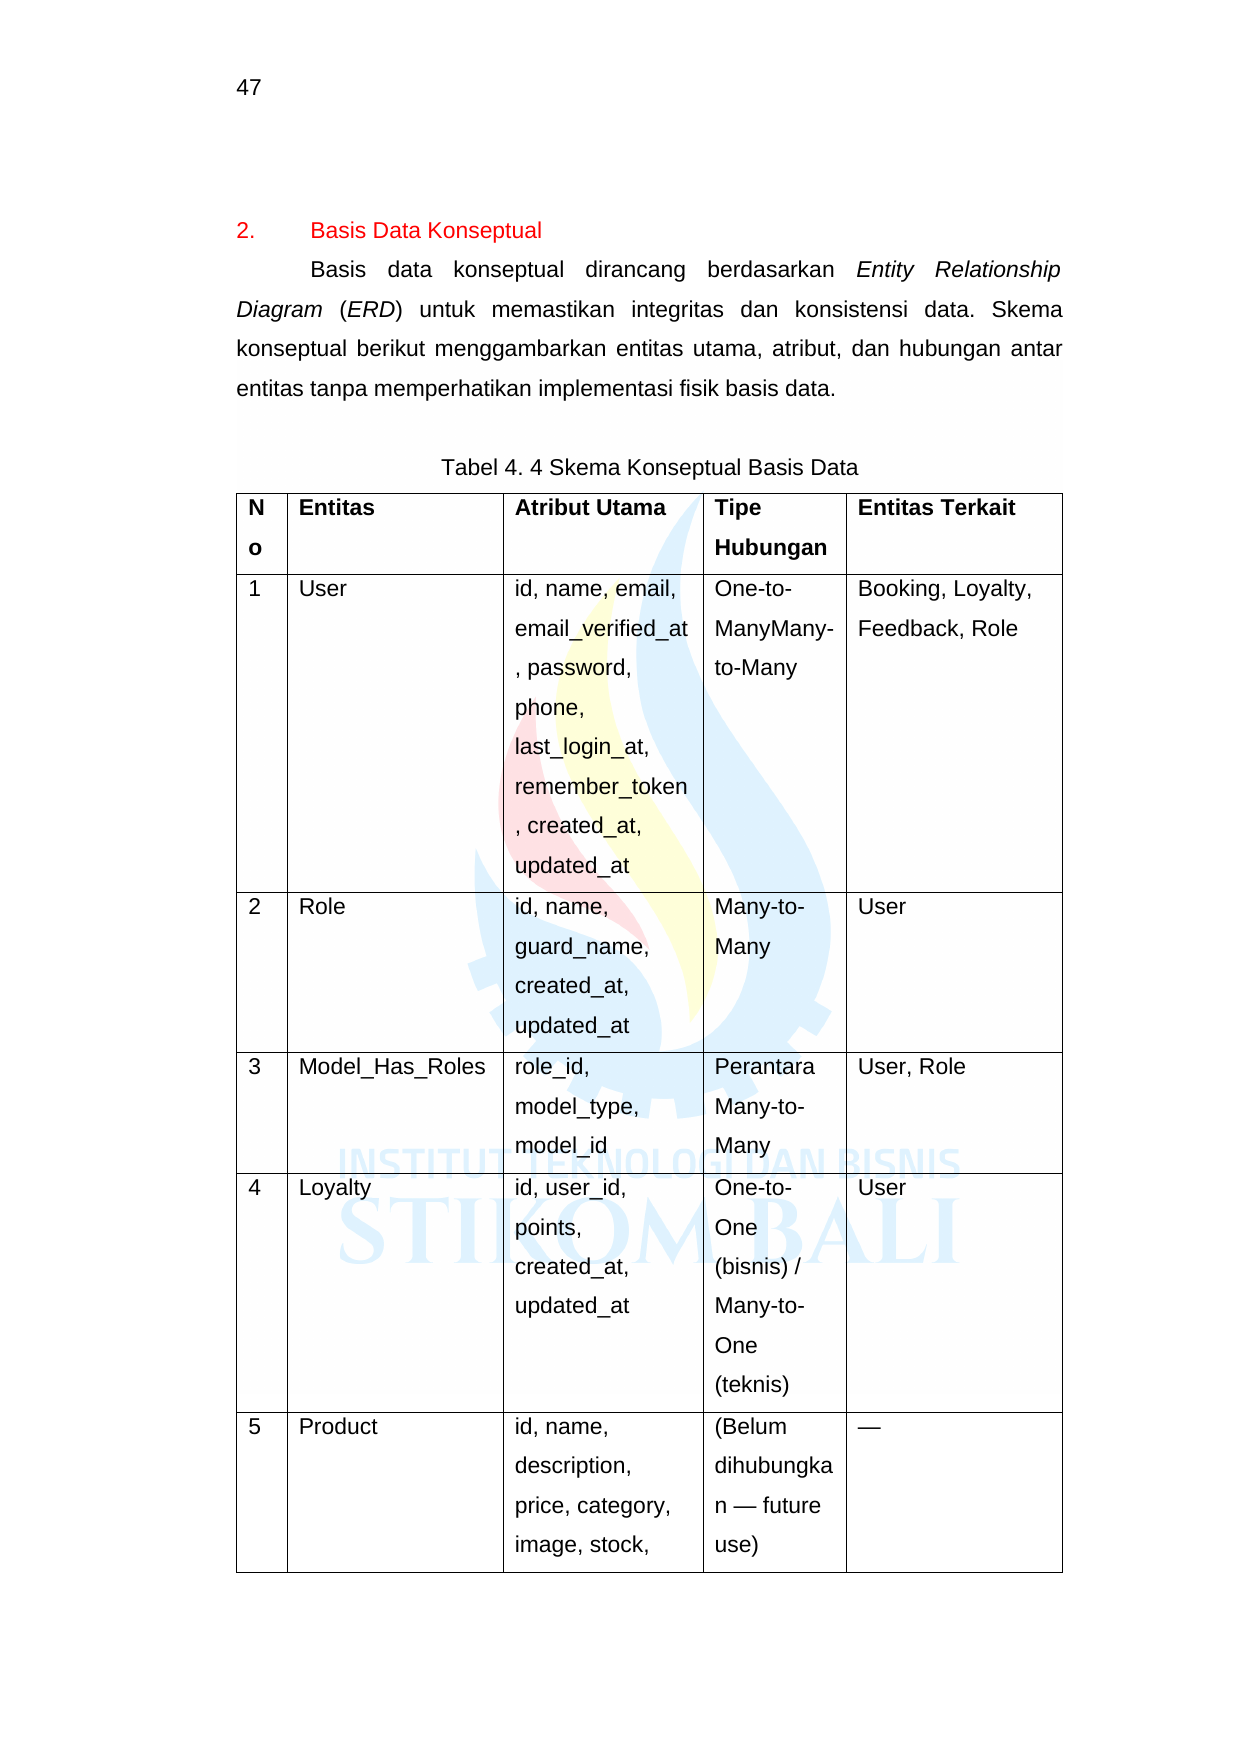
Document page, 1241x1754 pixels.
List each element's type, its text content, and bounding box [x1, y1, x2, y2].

table_cell id, user_id, points, created_at, updated_at [504, 1174, 703, 1412]
table_cell Many-to-Many [704, 893, 846, 1052]
table_cell Product [288, 1413, 503, 1572]
table_header Atribut Utama [504, 494, 703, 574]
table_cell (Belum dihubungkan — future use) [704, 1413, 846, 1572]
table_cell One-to-One (bisnis) / Many-to-One (teknis) [704, 1174, 846, 1412]
table_cell Role [288, 893, 503, 1052]
table_cell role_id, model_type, model_id [504, 1053, 703, 1173]
table_header Tipe Hubungan [704, 494, 846, 574]
table_header Entitas Terkait [847, 494, 1062, 574]
table_cell 5 [237, 1413, 287, 1572]
table_header Entitas [288, 494, 503, 574]
table_cell 3 [237, 1053, 287, 1173]
table_header No [237, 494, 287, 574]
table_cell 1 [237, 575, 287, 892]
table_cell Booking, Loyalty, Feedback, Role [847, 575, 1062, 892]
table_cell 2 [237, 893, 287, 1052]
table_cell User [847, 1174, 1062, 1412]
table_cell 4 [237, 1174, 287, 1412]
table_cell id, name, guard_name, created_at, updated_at [504, 893, 703, 1052]
table_cell Model_Has_Roles [288, 1053, 503, 1173]
table_cell id, name, email, email_verified_at, password, phone, last_login_at, remember_token, created_at, updated_at [504, 575, 703, 892]
table_cell User [288, 575, 503, 892]
table_cell One-to-ManyMany-to-Many [704, 575, 846, 892]
table_cell Loyalty [288, 1174, 503, 1412]
table_cell User [847, 893, 1062, 1052]
list Basis Data Konseptual [236, 217, 1063, 243]
table_cell id, name, description, price, category, image, stock, is_active, created_at, updated_at [504, 1413, 703, 1572]
text Basis data konseptual dirancang berdasarkan Entity Relationship Diagram (ERD) untuk memastikan integritas dan konsistensi data. Skema konseptual berikut menggambarkan entitas utama, atribut, dan hubungan antar entitas tanpa memperhatikan implementasi fisik basis data. [236, 256, 1063, 401]
table_cell — [847, 1413, 1062, 1572]
table_cell Perantara Many-to-Many [704, 1053, 846, 1173]
table_cell User, Role [847, 1053, 1062, 1173]
text Tabel 4. 4 Skema Konseptual Basis Data [236, 453, 1063, 480]
